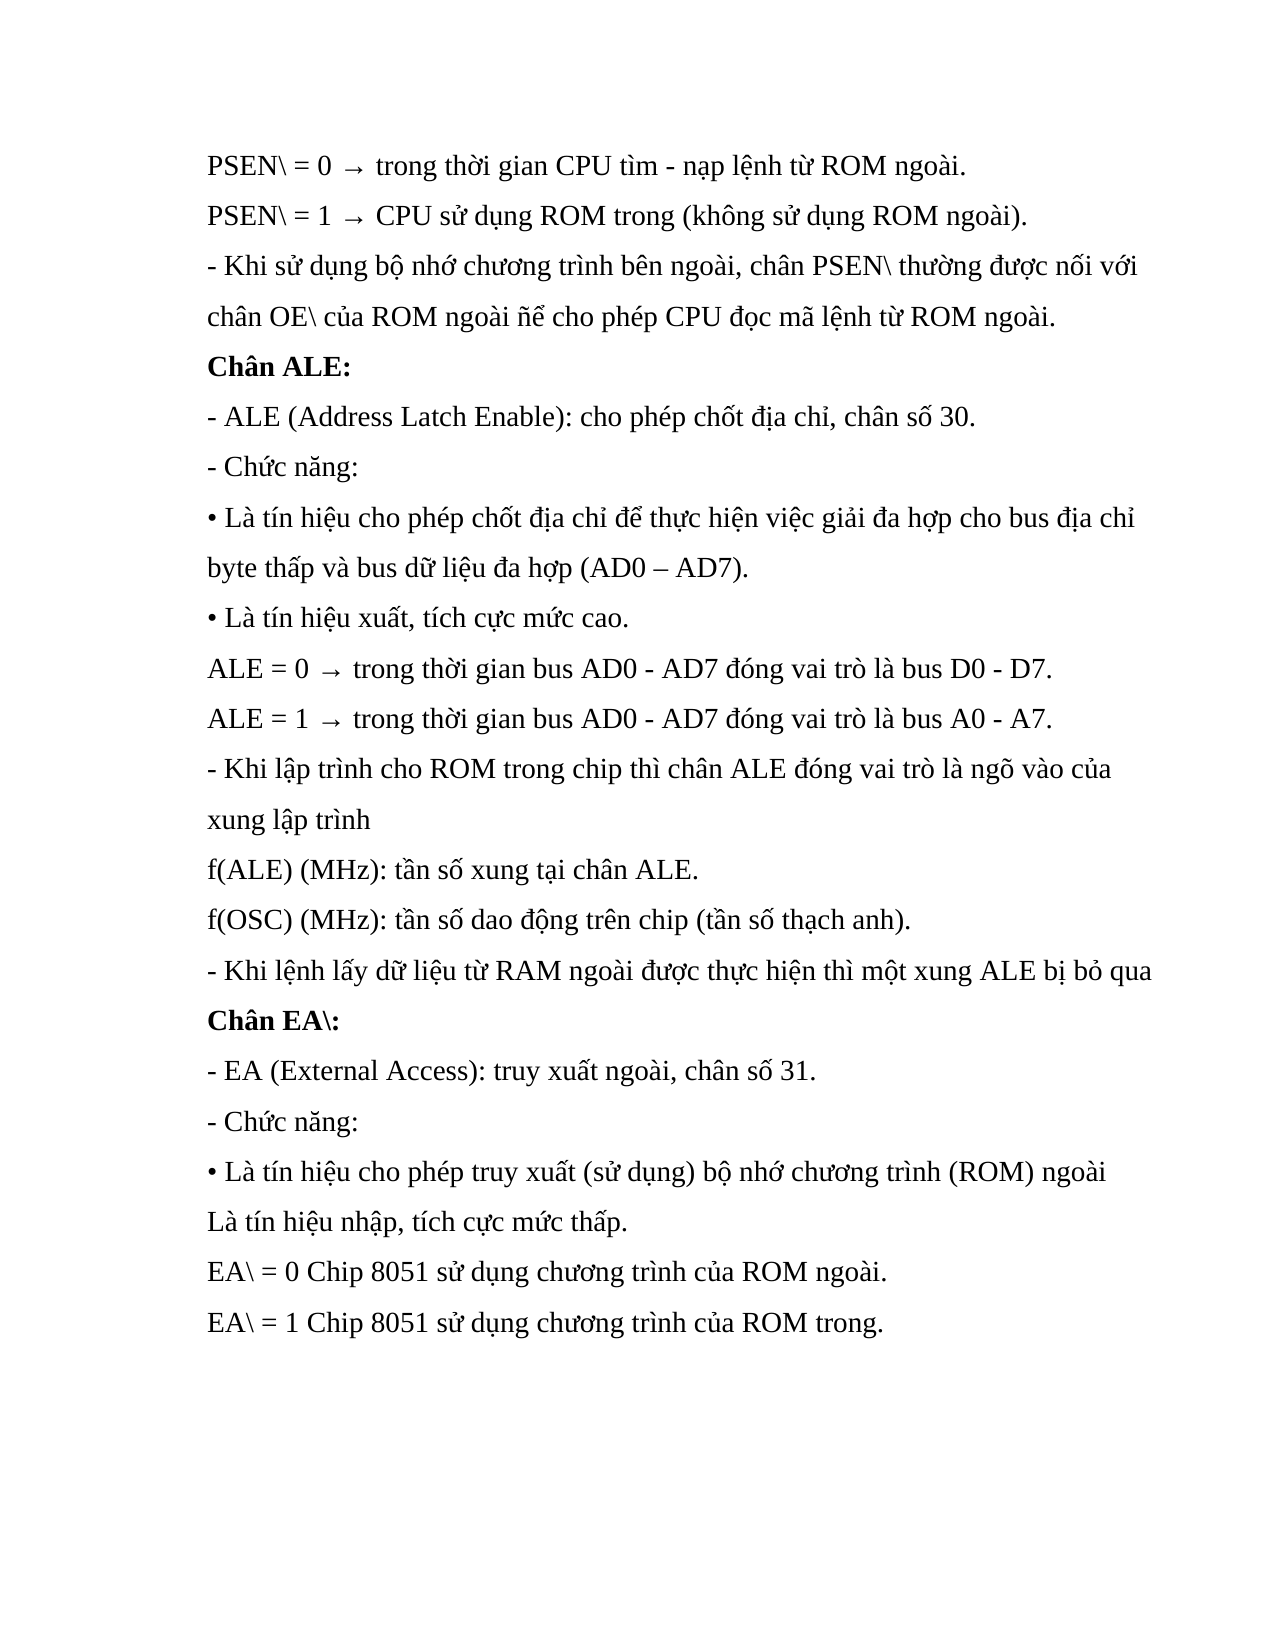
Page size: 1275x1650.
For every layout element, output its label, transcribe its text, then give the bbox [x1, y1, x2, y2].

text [207, 148, 1157, 1187]
text Là tín hiệu nhập, tích cực mức thấp. EA\ = 0 Chip 8051 sử dụng chương trình của ROM ngoài. EA\ = 1 Chip 8051 sử dụng chương trình của ROM trong. [207, 1204, 1157, 1338]
